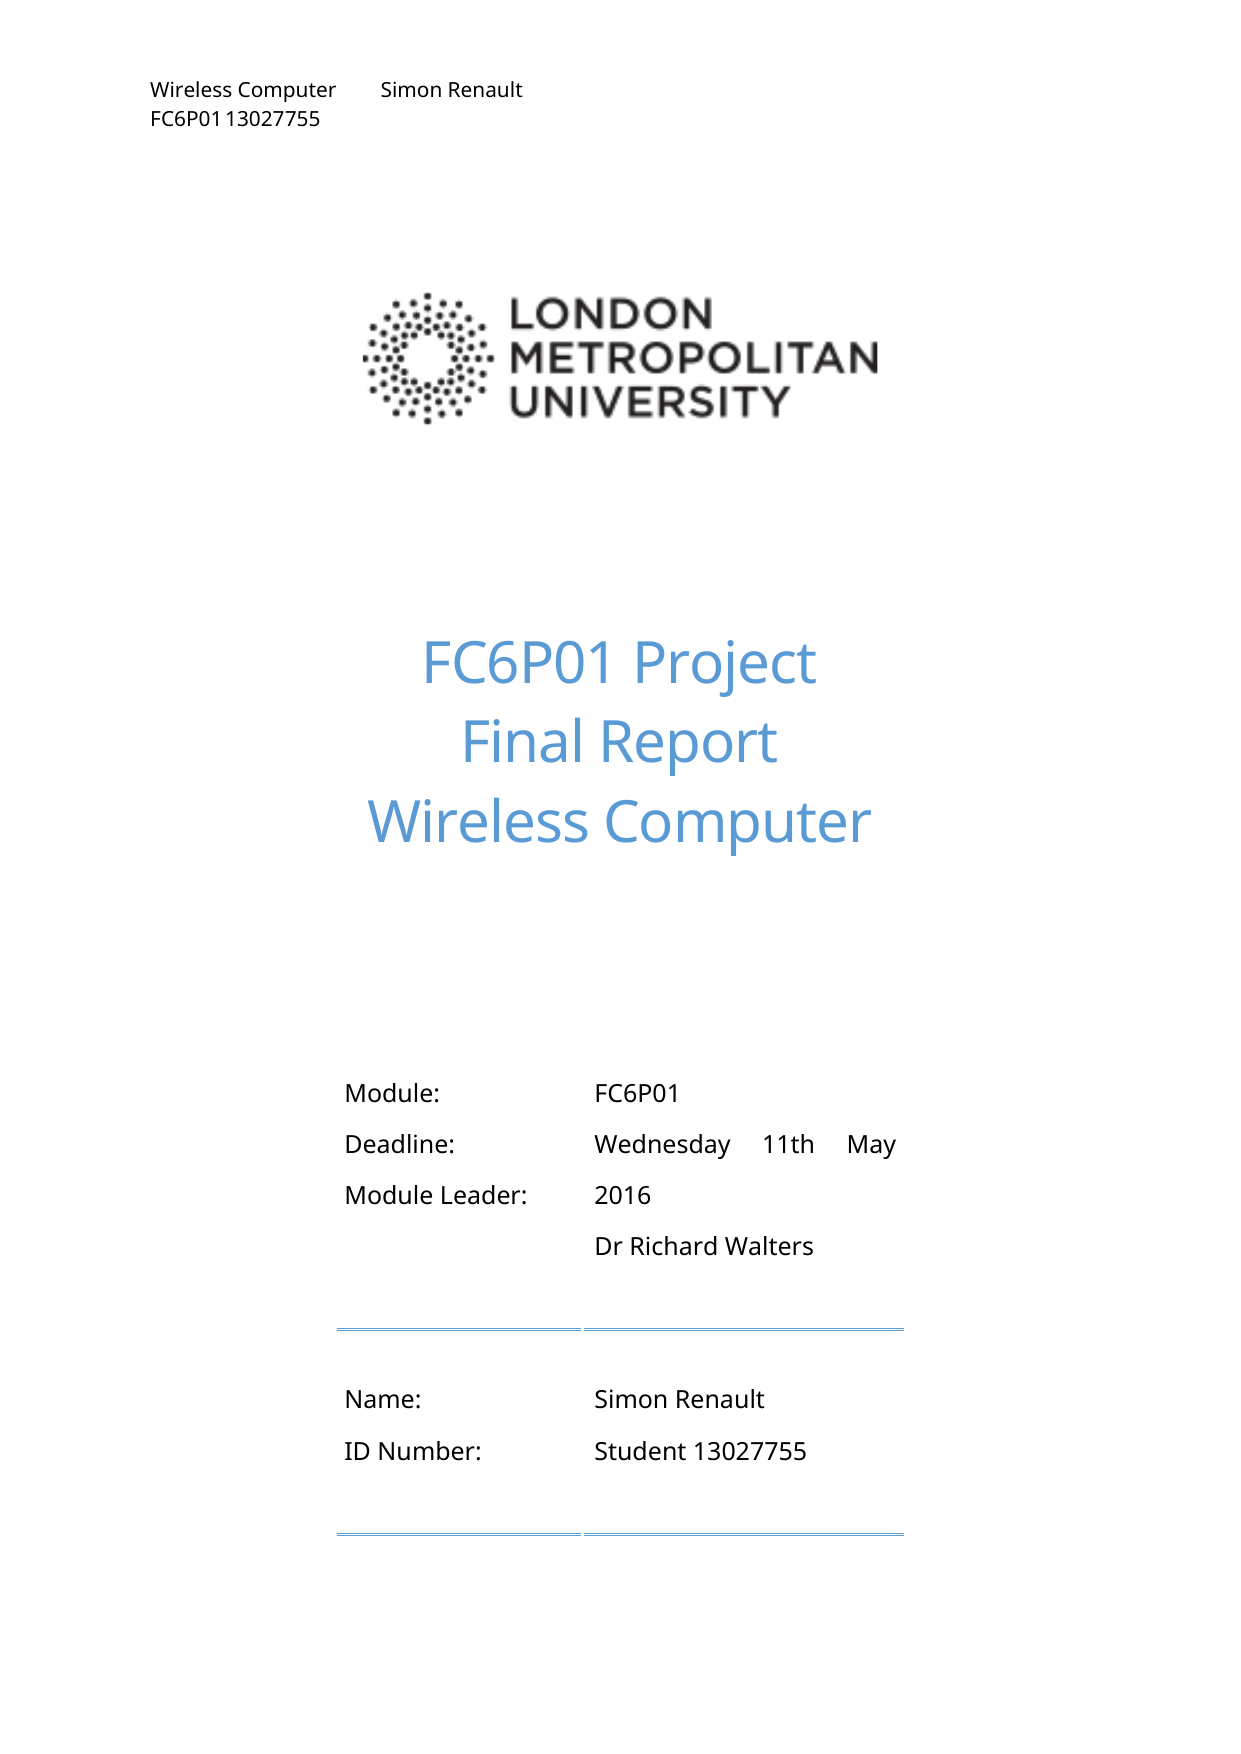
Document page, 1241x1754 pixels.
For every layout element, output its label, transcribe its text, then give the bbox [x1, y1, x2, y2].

table_cell Name: ID Number: [333, 1328, 583, 1532]
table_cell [583, 1533, 906, 1584]
title Final Report [150, 700, 1090, 780]
table_header FC6P01 Wednesday 11th May 2016 Dr Richard Walters [583, 1075, 906, 1328]
title FC6P01 Project [150, 621, 1090, 700]
title Wireless Computer [150, 780, 1090, 859]
table_header Module: Deadline: Module Leader: [333, 1073, 583, 1328]
picture [362, 245, 878, 479]
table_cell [334, 1533, 583, 1584]
table_cell Simon Renault Student 13027755 [583, 1328, 907, 1532]
